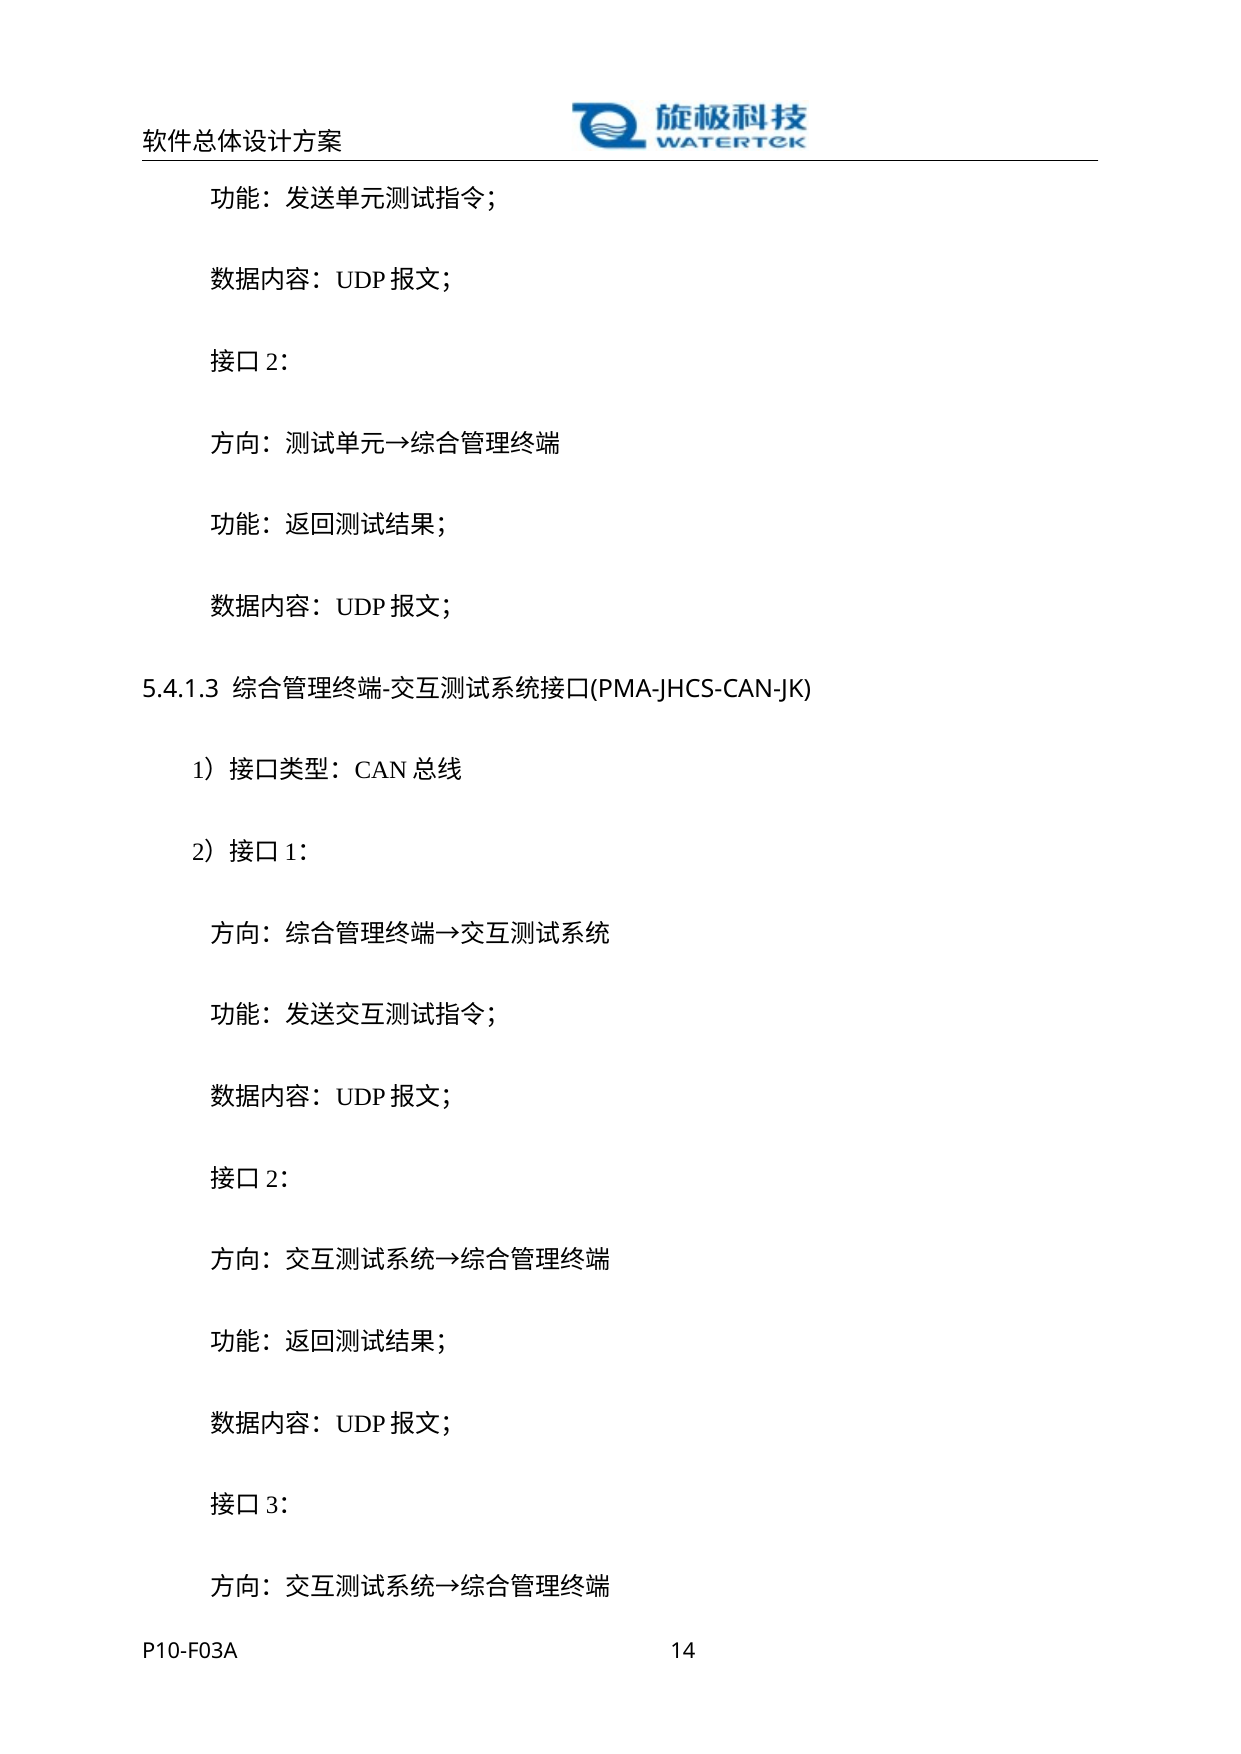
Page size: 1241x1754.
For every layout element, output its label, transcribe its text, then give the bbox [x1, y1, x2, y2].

list 接口类型：CAN总线 [142, 734, 1098, 802]
text 数据内容：UDP报文； [142, 1061, 1098, 1128]
text 方向：交互测试系统→综合管理终端 [142, 1224, 1098, 1292]
text 方向：测试单元→综合管理终端 [142, 407, 1098, 475]
text 功能：发送交互测试指令； [142, 979, 1098, 1047]
text 方向：综合管理终端→交互测试系统 [142, 897, 1098, 965]
subtitle 综合管理终端-交互测试系统接口(PMA-JHCS-CAN-JK) [142, 652, 1098, 720]
text 方向：交互测试系统→综合管理终端 [142, 1551, 1098, 1618]
text 数据内容：UDP报文； [142, 571, 1098, 638]
text 功能：发送单元测试指令； [142, 162, 1098, 230]
text 接口3： [142, 1469, 1098, 1537]
text 功能：返回测试结果； [142, 489, 1098, 557]
text 数据内容：UDP报文； [142, 1387, 1098, 1455]
text 数据内容：UDP报文； [142, 244, 1098, 312]
list 接口1： [142, 816, 1098, 883]
text 功能：返回测试结果； [142, 1306, 1098, 1373]
picture [571, 100, 810, 151]
text 接口2： [142, 1142, 1098, 1210]
text 接口2： [142, 326, 1098, 393]
